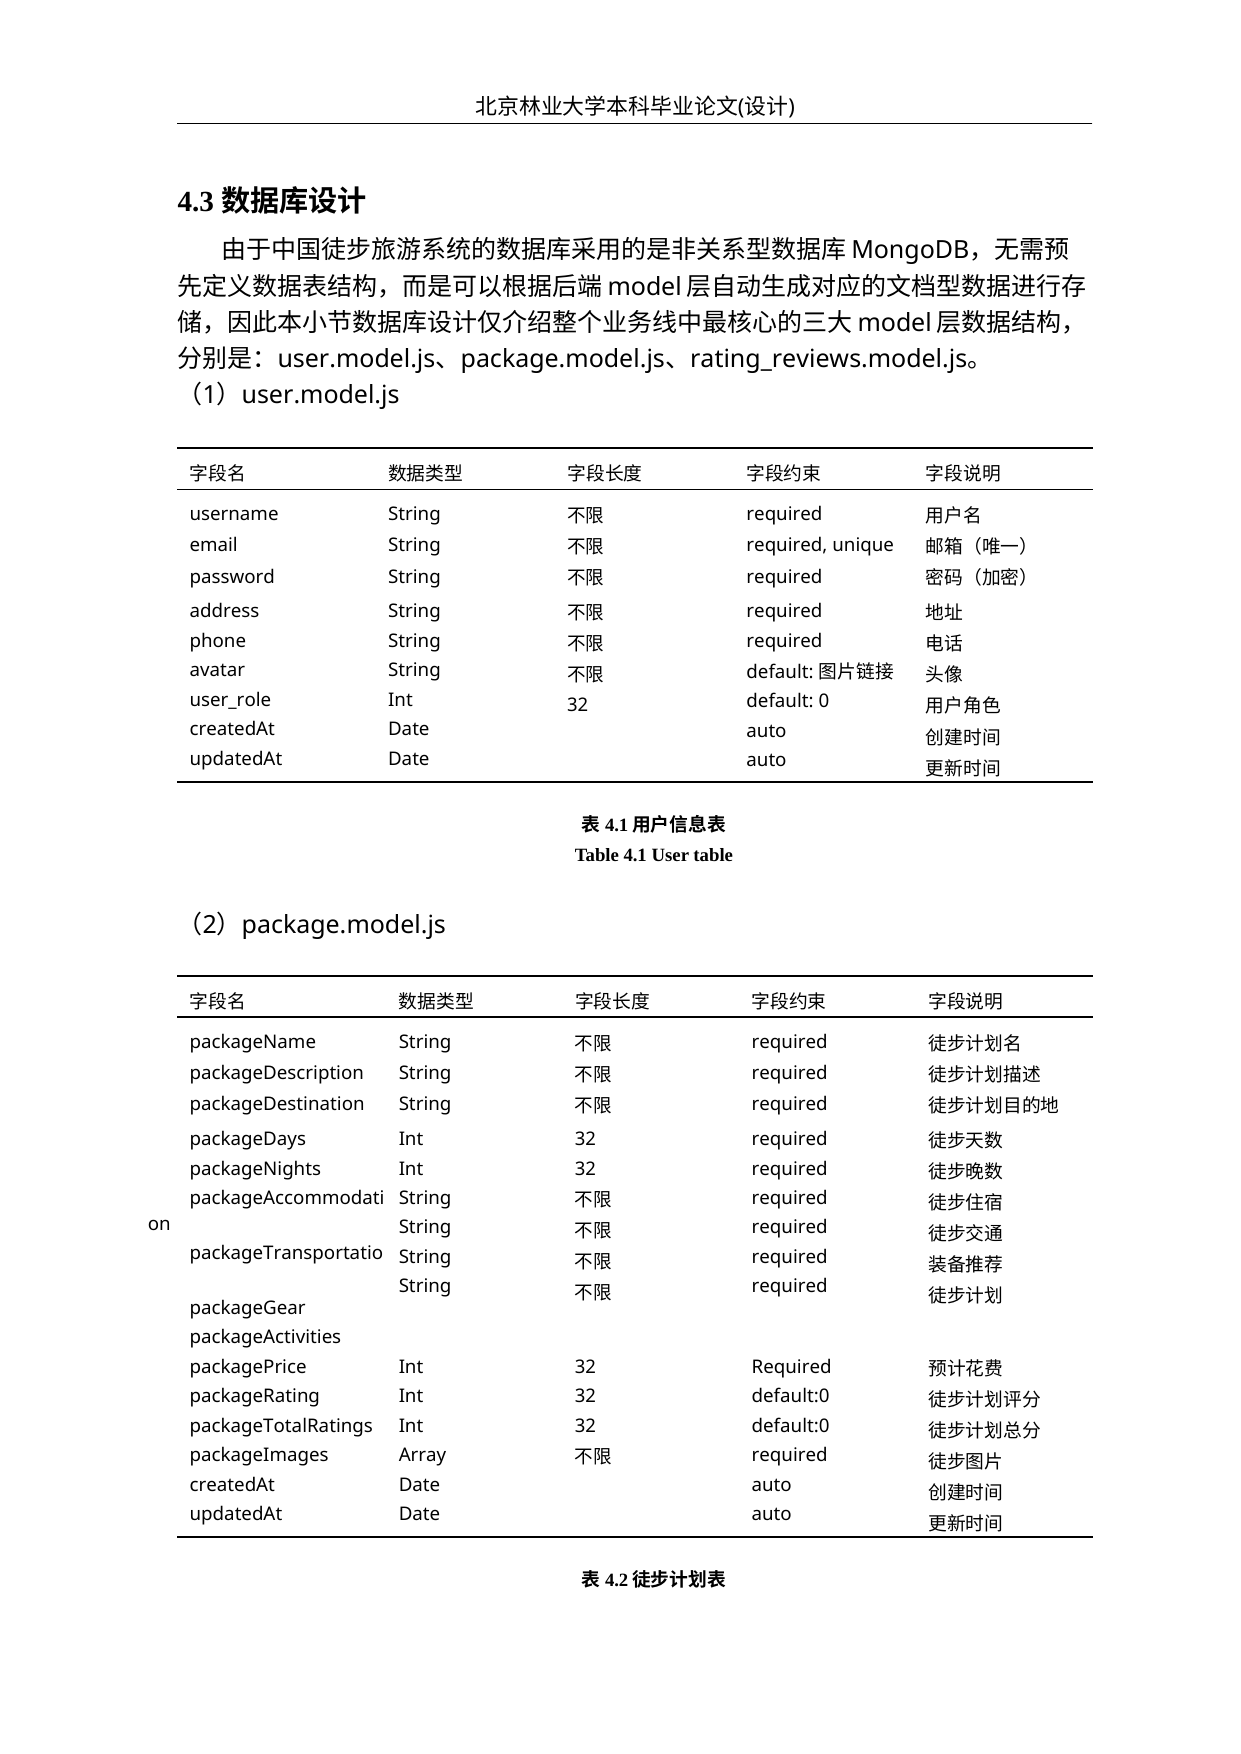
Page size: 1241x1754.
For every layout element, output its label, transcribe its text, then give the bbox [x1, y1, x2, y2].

table_cell 不限 不限 不限 32 [555, 594, 734, 781]
table_cell 地址 电话 头像 用户角色 创建时间 更新时间 [913, 594, 1092, 781]
table_cell String [386, 1018, 563, 1055]
table_cell 不限 [555, 490, 734, 528]
table_cell 徒步计划名 [916, 1018, 1092, 1055]
table_cell 徒步天数 徒步晚数 徒步住宿 徒步交通 装备推荐 徒步计划 [916, 1121, 1092, 1349]
table_cell 不限 [555, 559, 734, 594]
table_cell 不限 [563, 1087, 739, 1121]
table_cell 预计花费 徒步计划评分 徒步计划总分 徒步图片 创建时间 更新时间 [916, 1349, 1092, 1536]
table_cell packageDescription [177, 1055, 386, 1087]
table_cell String [376, 528, 555, 559]
table_header 数据类型 [386, 977, 563, 1016]
table_cell 邮箱（唯一） [913, 528, 1092, 559]
table_cell packageDestination [177, 1087, 386, 1121]
table_header 数据类型 [376, 449, 555, 488]
table_cell required required required required required required [739, 1121, 916, 1349]
table_cell 徒步计划描述 [916, 1055, 1092, 1087]
text 表 4.2徒步计划表 [177, 1565, 1092, 1592]
table_cell packageDays packageNights packageAccommodation packageTransportation packageGear packageActivities [177, 1121, 386, 1349]
text Table 4.1 User table [177, 843, 1092, 865]
text （2）package.model.js [177, 904, 1092, 941]
table_cell Required default:0 default:0 required auto auto [739, 1349, 916, 1536]
table_header 字段长度 [563, 977, 739, 1016]
table_cell email [177, 528, 376, 559]
table_cell 密码（加密） [913, 559, 1092, 594]
table_cell 不限 [555, 528, 734, 559]
table_cell 不限 [563, 1055, 739, 1087]
table_cell required required default: 图片链接 default: 0 auto auto [734, 594, 913, 781]
table_cell required [739, 1055, 916, 1087]
table_header 字段名 [177, 977, 386, 1016]
table_cell 32 32 32 不限 [563, 1349, 739, 1536]
table_header 字段长度 [555, 449, 734, 488]
table_cell required, unique [734, 528, 913, 559]
text （1）user.model.js [177, 375, 1092, 411]
table_cell 徒步计划目的地 [916, 1087, 1092, 1121]
subtitle 数据库设计 [177, 177, 1092, 219]
table_header 字段约束 [739, 977, 916, 1016]
table_cell password [177, 559, 376, 594]
table_cell Int Int Int Array Date Date [386, 1349, 563, 1536]
table_cell String [376, 490, 555, 528]
table_cell required [734, 490, 913, 528]
text 表 4.1用户信息表 [177, 809, 1092, 837]
table_cell String [376, 559, 555, 594]
table_cell required [734, 559, 913, 594]
text 由于中国徒步旅游系统的数据库采用的是非关系型数据库MongoDB，无需预先定义数据表结构，而是可以根据后端model层自动生成对应的文档型数据进行存储，因此本小节数据库设计仅介绍整个业务线中最核心的三大model层数据结构，分别是：user.model.js、package.model.js、rating_reviews.model.js。 [177, 230, 1092, 375]
table_cell address phone avatar user_role createdAt updatedAt [177, 594, 376, 781]
table_cell String [386, 1087, 563, 1121]
table_cell required [739, 1018, 916, 1055]
table_header 字段说明 [913, 449, 1092, 488]
table_cell packageName [177, 1018, 386, 1055]
table_header 字段名 [177, 449, 376, 488]
table_cell Int Int String String String String [386, 1121, 563, 1349]
table_header 字段说明 [916, 977, 1092, 1016]
table_cell required [739, 1087, 916, 1121]
table_header 字段约束 [734, 449, 913, 488]
table_cell String [386, 1055, 563, 1087]
table_cell 32 32 不限 不限 不限 不限 [563, 1121, 739, 1349]
table_cell packagePrice packageRating packageTotalRatings packageImages createdAt updatedAt [177, 1349, 386, 1536]
table_cell String String String Int Date Date [376, 594, 555, 781]
table_cell 不限 [563, 1018, 739, 1055]
table_cell 用户名 [913, 490, 1092, 528]
table_cell username [177, 490, 376, 528]
